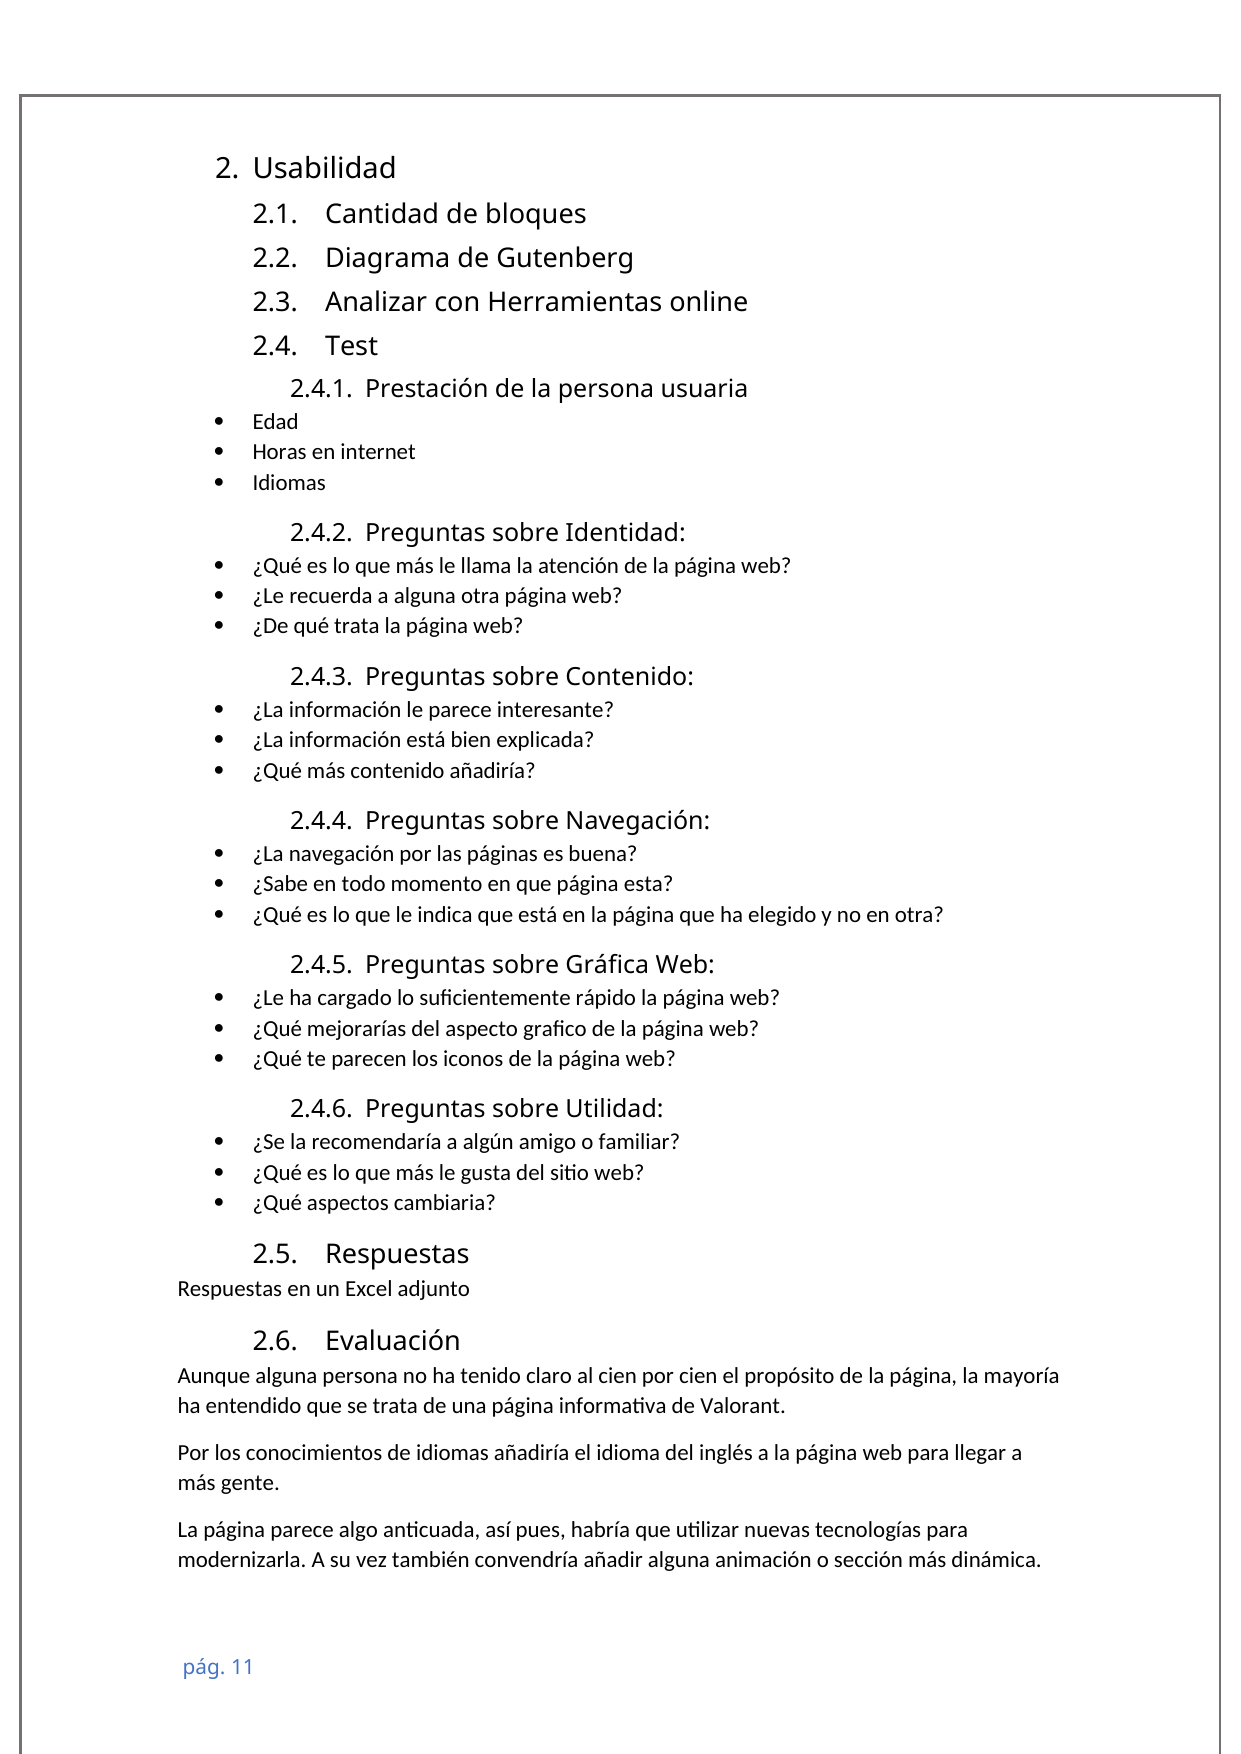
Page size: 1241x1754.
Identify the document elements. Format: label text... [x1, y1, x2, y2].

subtitle Preguntas sobre Gráfica Web: [290, 947, 1063, 981]
list ¿Qué te parecen los iconos de la página web? [215, 1044, 1063, 1072]
list Idiomas [215, 468, 1063, 496]
subtitle Test [252, 326, 1063, 363]
list ¿Qué aspectos cambiaria? [215, 1188, 1063, 1216]
list ¿Le ha cargado lo suficientemente rápido la página web? [215, 983, 1063, 1011]
subtitle Cantidad de bloques [252, 194, 1063, 231]
subtitle Usabilidad [215, 148, 1063, 187]
subtitle Preguntas sobre Identidad: [290, 514, 1063, 548]
list Horas en internet [215, 437, 1063, 465]
list ¿Qué es lo que le indica que está en la página que ha elegido y no en otra? [215, 900, 1063, 928]
list ¿La navegación por las páginas es buena? [215, 839, 1063, 867]
list ¿Qué más contenido añadiría? [215, 756, 1063, 784]
text Respuestas en un Excel adjunto [177, 1274, 1063, 1303]
list ¿La información le parece interesante? [215, 695, 1063, 723]
text Por los conocimientos de idiomas añadiría el idioma del inglés a la página web para llegar a más gente. [177, 1438, 1063, 1497]
list ¿De qué trata la página web? [215, 612, 1063, 640]
subtitle Preguntas sobre Contenido: [290, 658, 1063, 693]
list ¿La información está bien explicada? [215, 726, 1063, 753]
text La página parece algo anticuada, así pues, habría que utilizar nuevas tecnologías para modernizarla. A su vez también convendría añadir alguna animación o sección más dinámica. [177, 1515, 1063, 1574]
list ¿Qué mejorarías del aspecto grafico de la página web? [215, 1014, 1063, 1042]
list ¿Sabe en todo momento en que página esta? [215, 869, 1063, 898]
subtitle Analizar con Herramientas online [252, 282, 1063, 319]
subtitle Diagrama de Gutenberg [252, 238, 1063, 275]
list ¿Le recuerda a alguna otra página web? [215, 581, 1063, 609]
subtitle Respuestas [252, 1235, 1063, 1272]
subtitle Preguntas sobre Navegación: [290, 803, 1063, 837]
list ¿Se la recomendaría a algún amigo o familiar? [215, 1127, 1063, 1156]
subtitle Evaluación [252, 1321, 1063, 1358]
subtitle Preguntas sobre Utilidad: [290, 1091, 1063, 1125]
subtitle Prestación de la persona usuaria [290, 370, 1063, 404]
list Edad [215, 407, 1063, 435]
list ¿Qué es lo que más le gusta del sitio web? [215, 1158, 1063, 1186]
list ¿Qué es lo que más le llama la atención de la página web? [215, 551, 1063, 579]
text Aunque alguna persona no ha tenido claro al cien por cien el propósito de la página, la mayoría ha entendido que se trata de una página informativa de Valorant. [177, 1361, 1063, 1419]
